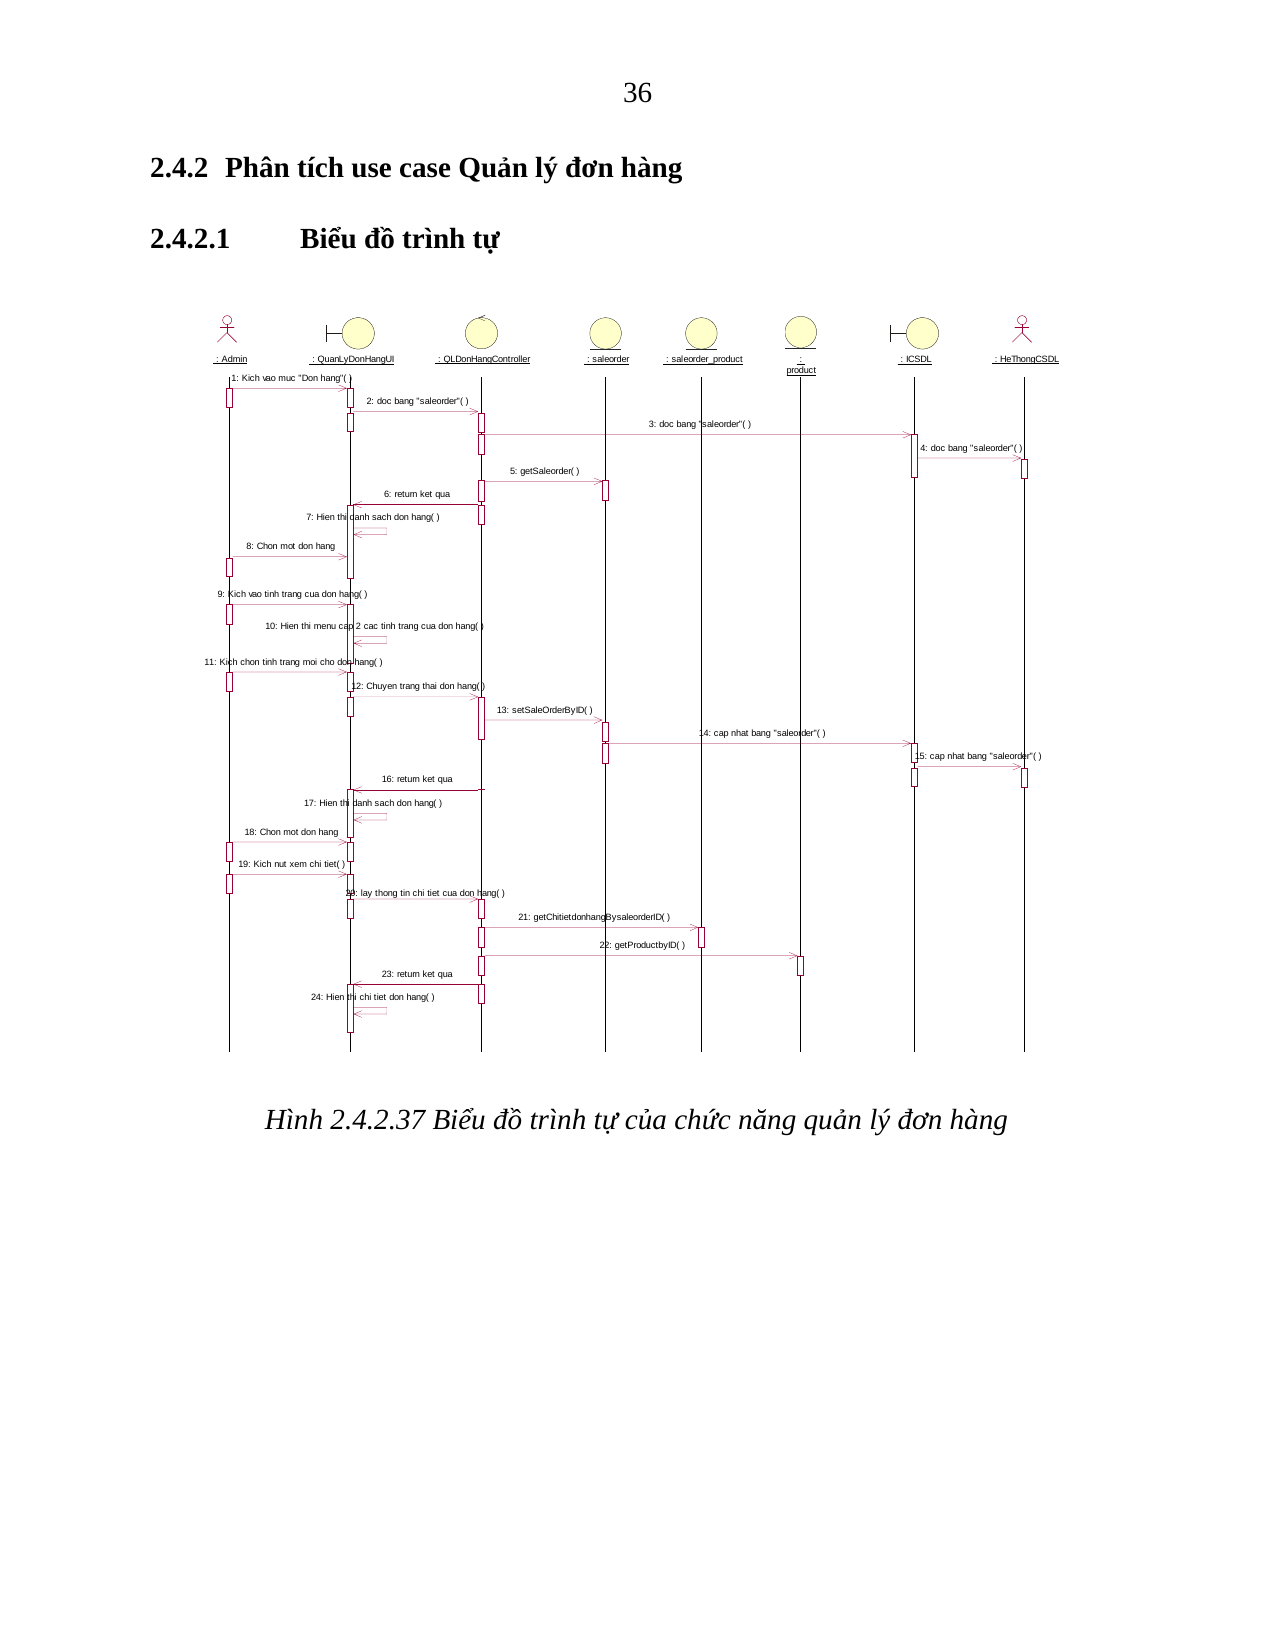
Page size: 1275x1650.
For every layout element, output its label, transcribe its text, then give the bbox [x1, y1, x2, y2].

subtitle Phân tích use case Quản lý đơn hàng [150, 150, 1125, 183]
subtitle Biểu đồ trình tự [150, 221, 1125, 255]
